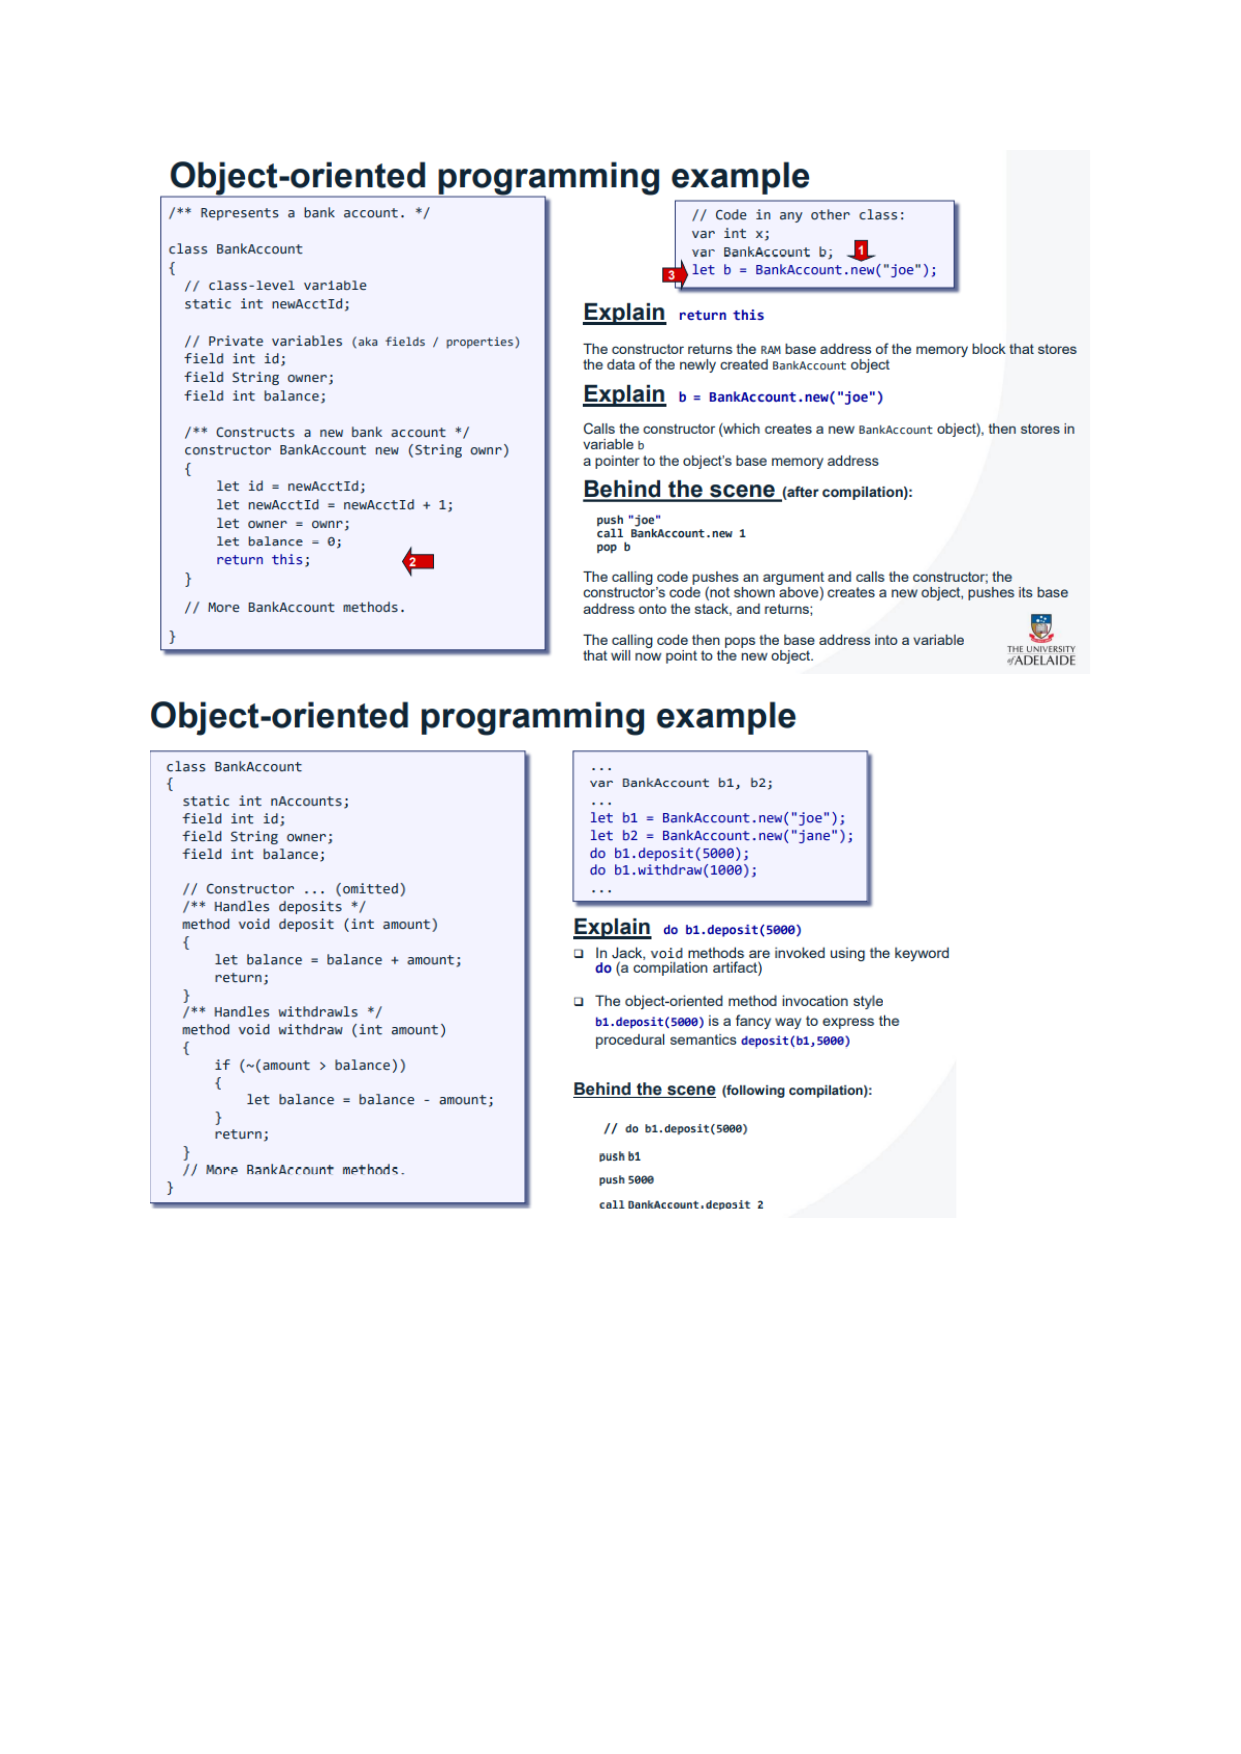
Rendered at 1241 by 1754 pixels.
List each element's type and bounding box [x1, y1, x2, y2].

picture [150, 693, 957, 1218]
picture [150, 150, 1091, 674]
